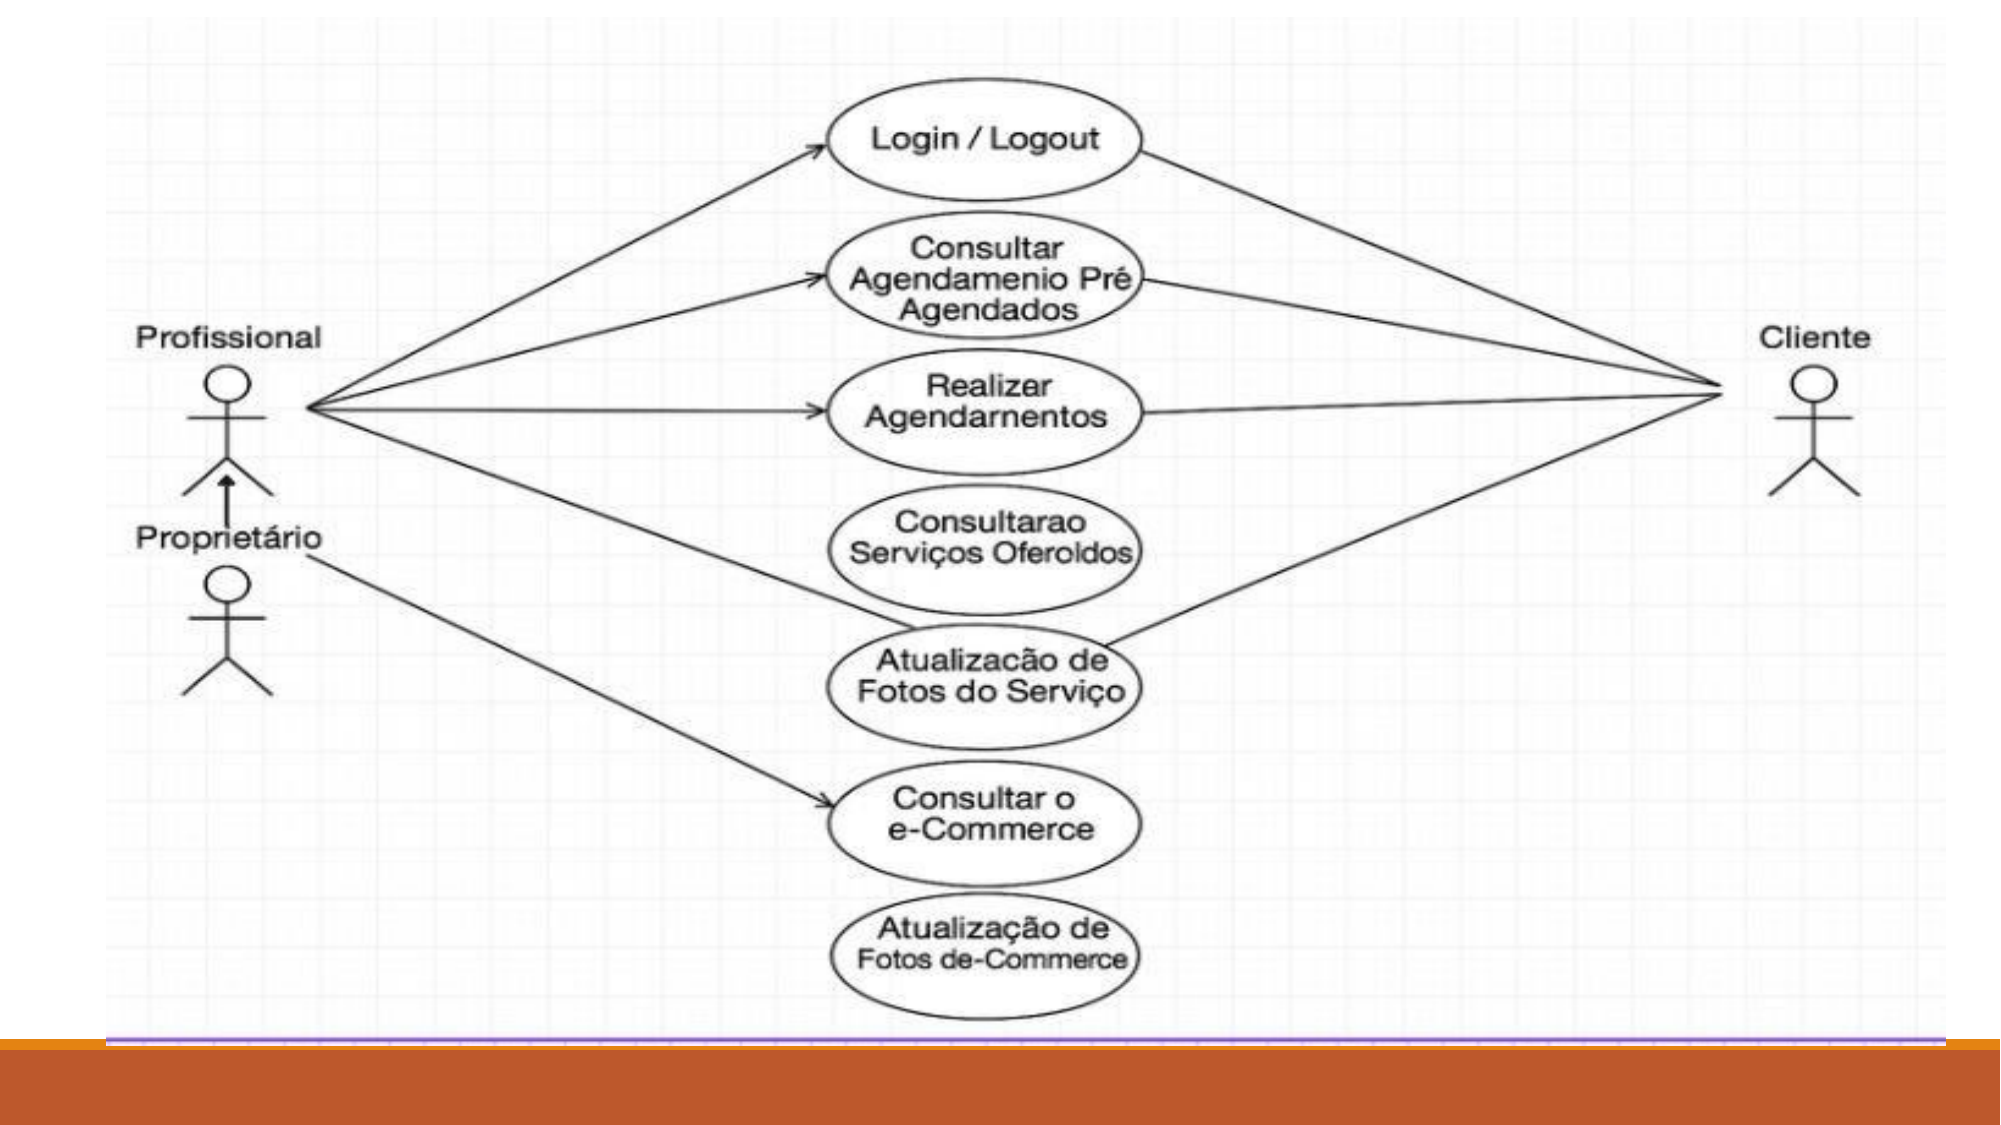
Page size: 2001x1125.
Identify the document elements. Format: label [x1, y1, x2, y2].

picture [106, 17, 1946, 1046]
